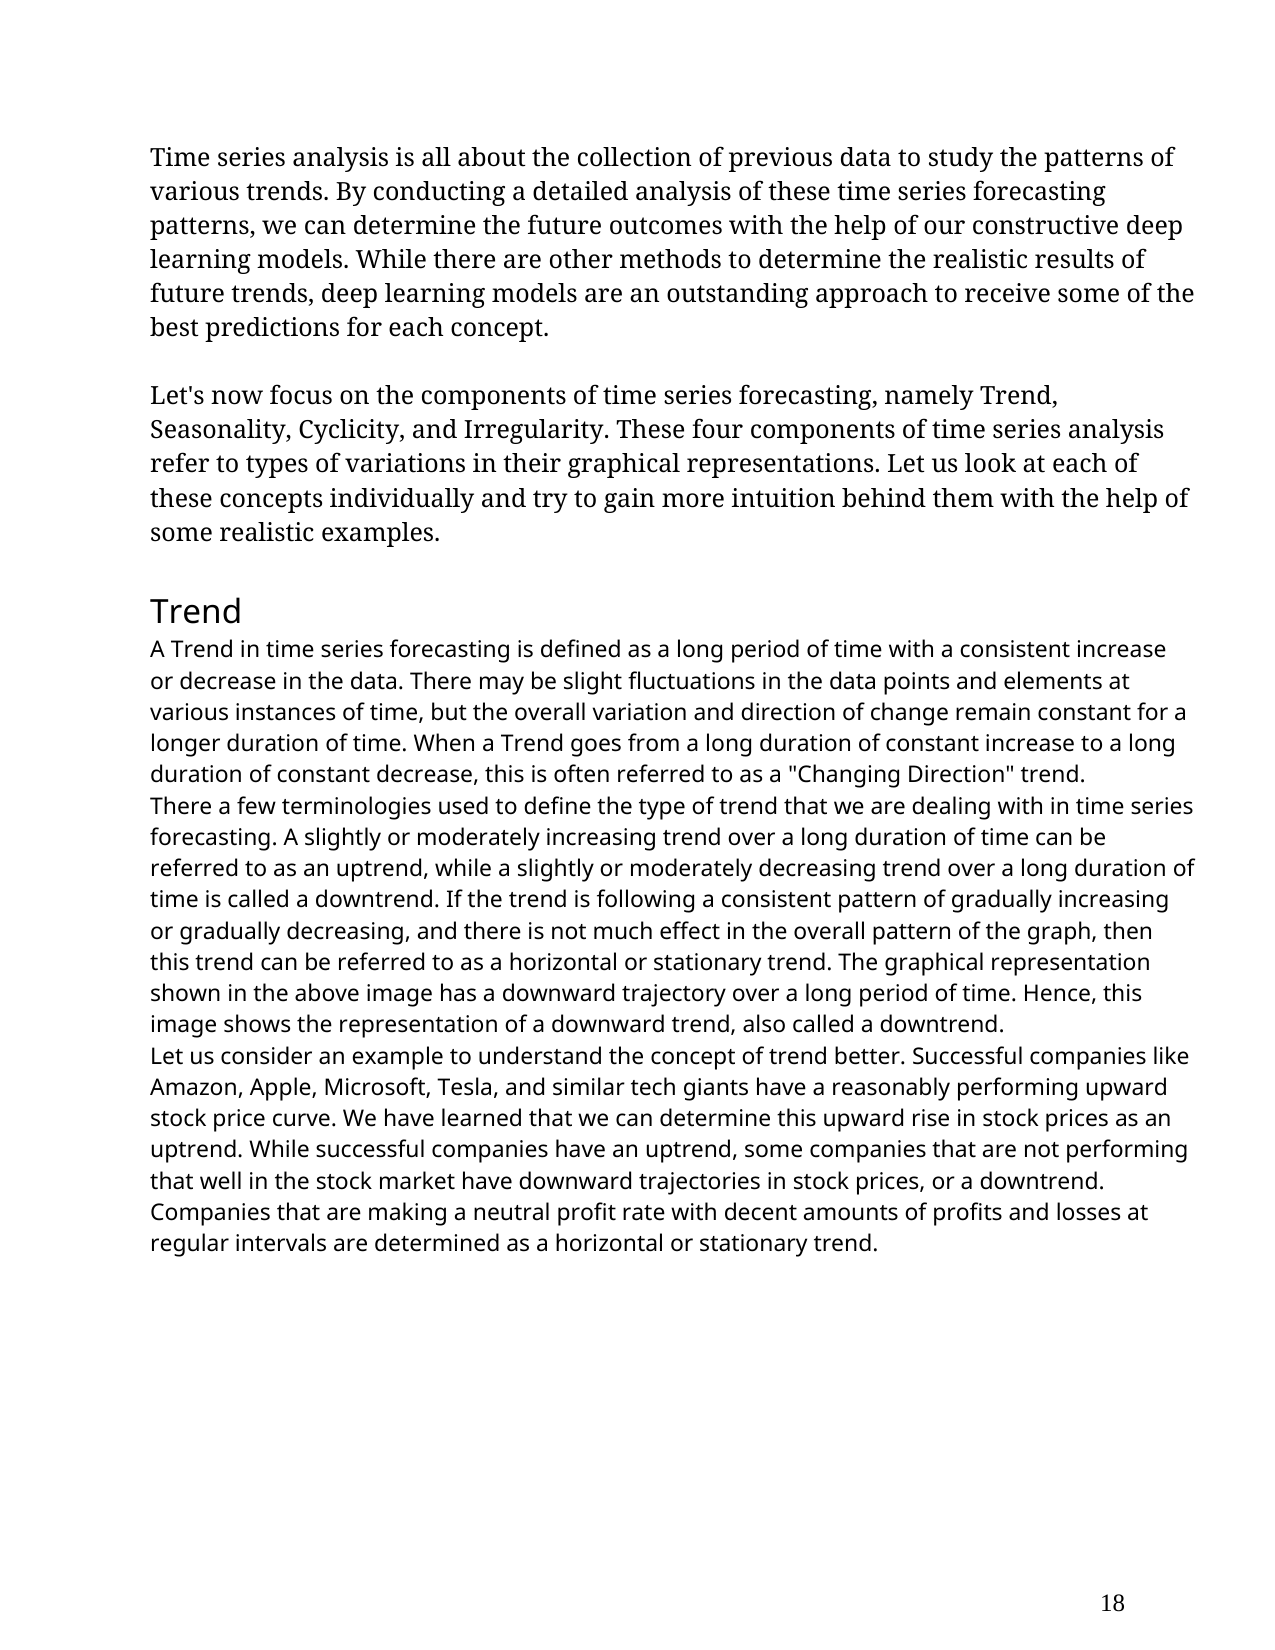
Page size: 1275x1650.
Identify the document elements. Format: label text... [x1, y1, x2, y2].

text A Trend in time series forecasting is defined as a long period of time with a consistent increase or decrease in the data. There may be slight fluctuations in the data points and elements at various instances of time, but the overall variation and direction of change remain constant for a longer duration of time. When a Trend goes from a long duration of constant increase to a long duration of constant decrease, this is often referred to as a "Changing Direction" trend. [150, 633, 1196, 790]
text Let's now focus on the components of time series forecasting, namely Trend, Seasonality, Cyclicity, and Irregularity. These four components of time series analysis refer to types of variations in their graphical representations. Let us look at each of these concepts individually and try to gain more intuition behind them with the help of some realistic examples. [150, 378, 1196, 548]
text Let us consider an example to understand the concept of trend better. Successful companies like Amazon, Apple, Microsoft, Tesla, and similar tech giants have a reasonably performing upward stock price curve. We have learned that we can determine this upward rise in stock prices as an uptrend. While successful companies have an uptrend, some companies that are not performing that well in the stock market have downward trajectories in stock prices, or a downtrend. Companies that are making a neutral profit rate with decent amounts of profits and losses at regular intervals are determined as a horizontal or stationary trend. [150, 1040, 1196, 1258]
text Time series analysis is all about the collection of previous data to study the patterns of various trends. By conducting a detailed analysis of these time series forecasting patterns, we can determine the future outcomes with the help of our constructive deep learning models. While there are other methods to determine the realistic results of future trends, deep learning models are an outstanding approach to receive some of the best predictions for each concept. [150, 139, 1196, 344]
text Trend [150, 588, 1196, 633]
text There a few terminologies used to define the type of trend that we are dealing with in time series forecasting. A slightly or moderately increasing trend over a long duration of time can be referred to as an uptrend, while a slightly or moderately decreasing trend over a long duration of time is called a downtrend. If the trend is following a consistent pattern of gradually increasing or gradually decreasing, and there is not much effect in the overall pattern of the graph, then this trend can be referred to as a horizontal or stationary trend. The graphical representation shown in the above image has a downward trajectory over a long period of time. Hence, this image shows the representation of a downward trend, also called a downtrend. [150, 790, 1196, 1040]
